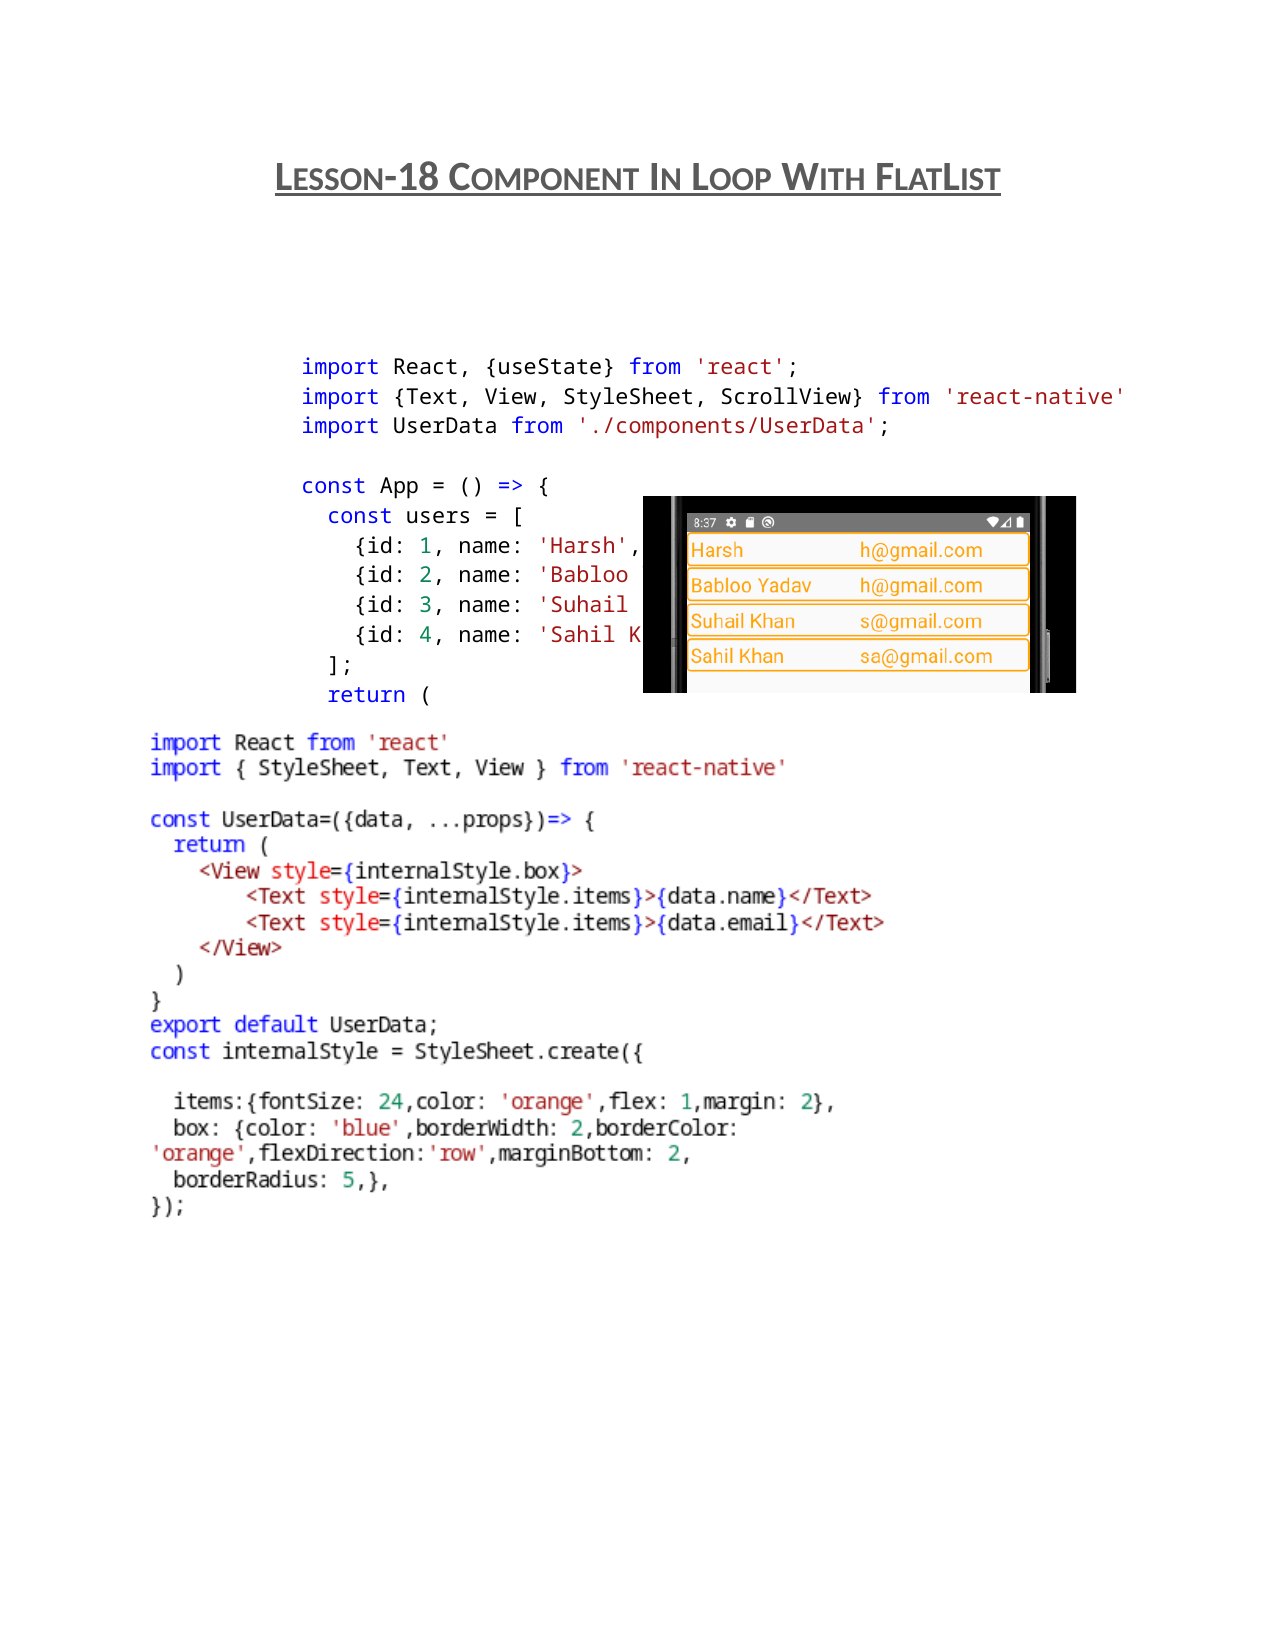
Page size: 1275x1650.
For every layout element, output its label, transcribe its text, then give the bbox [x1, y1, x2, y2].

text Lesson-18 Component In Loop With FlatList [150, 150, 1125, 201]
picture [643, 496, 1077, 693]
